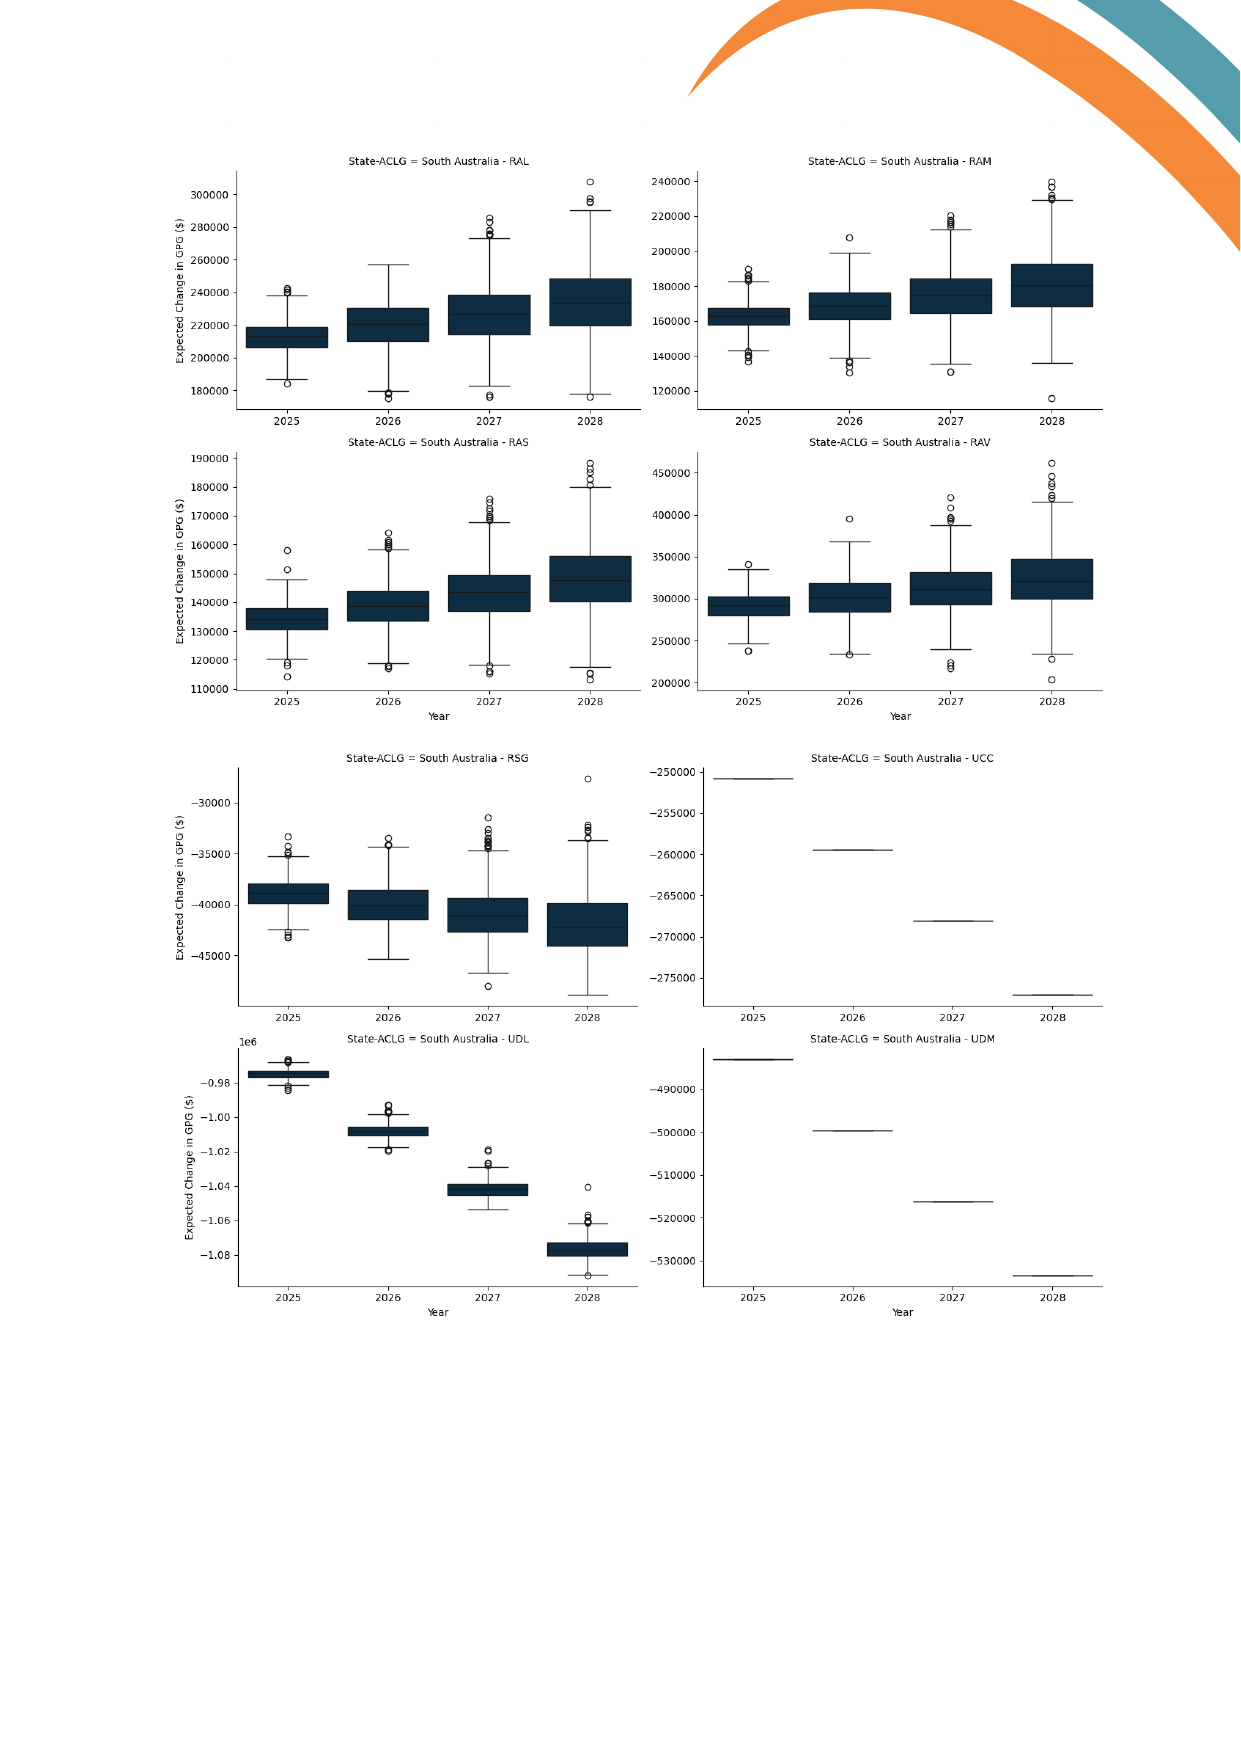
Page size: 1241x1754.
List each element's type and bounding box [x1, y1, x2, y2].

picture [19, 0, 1241, 729]
picture [168, 746, 1109, 1325]
